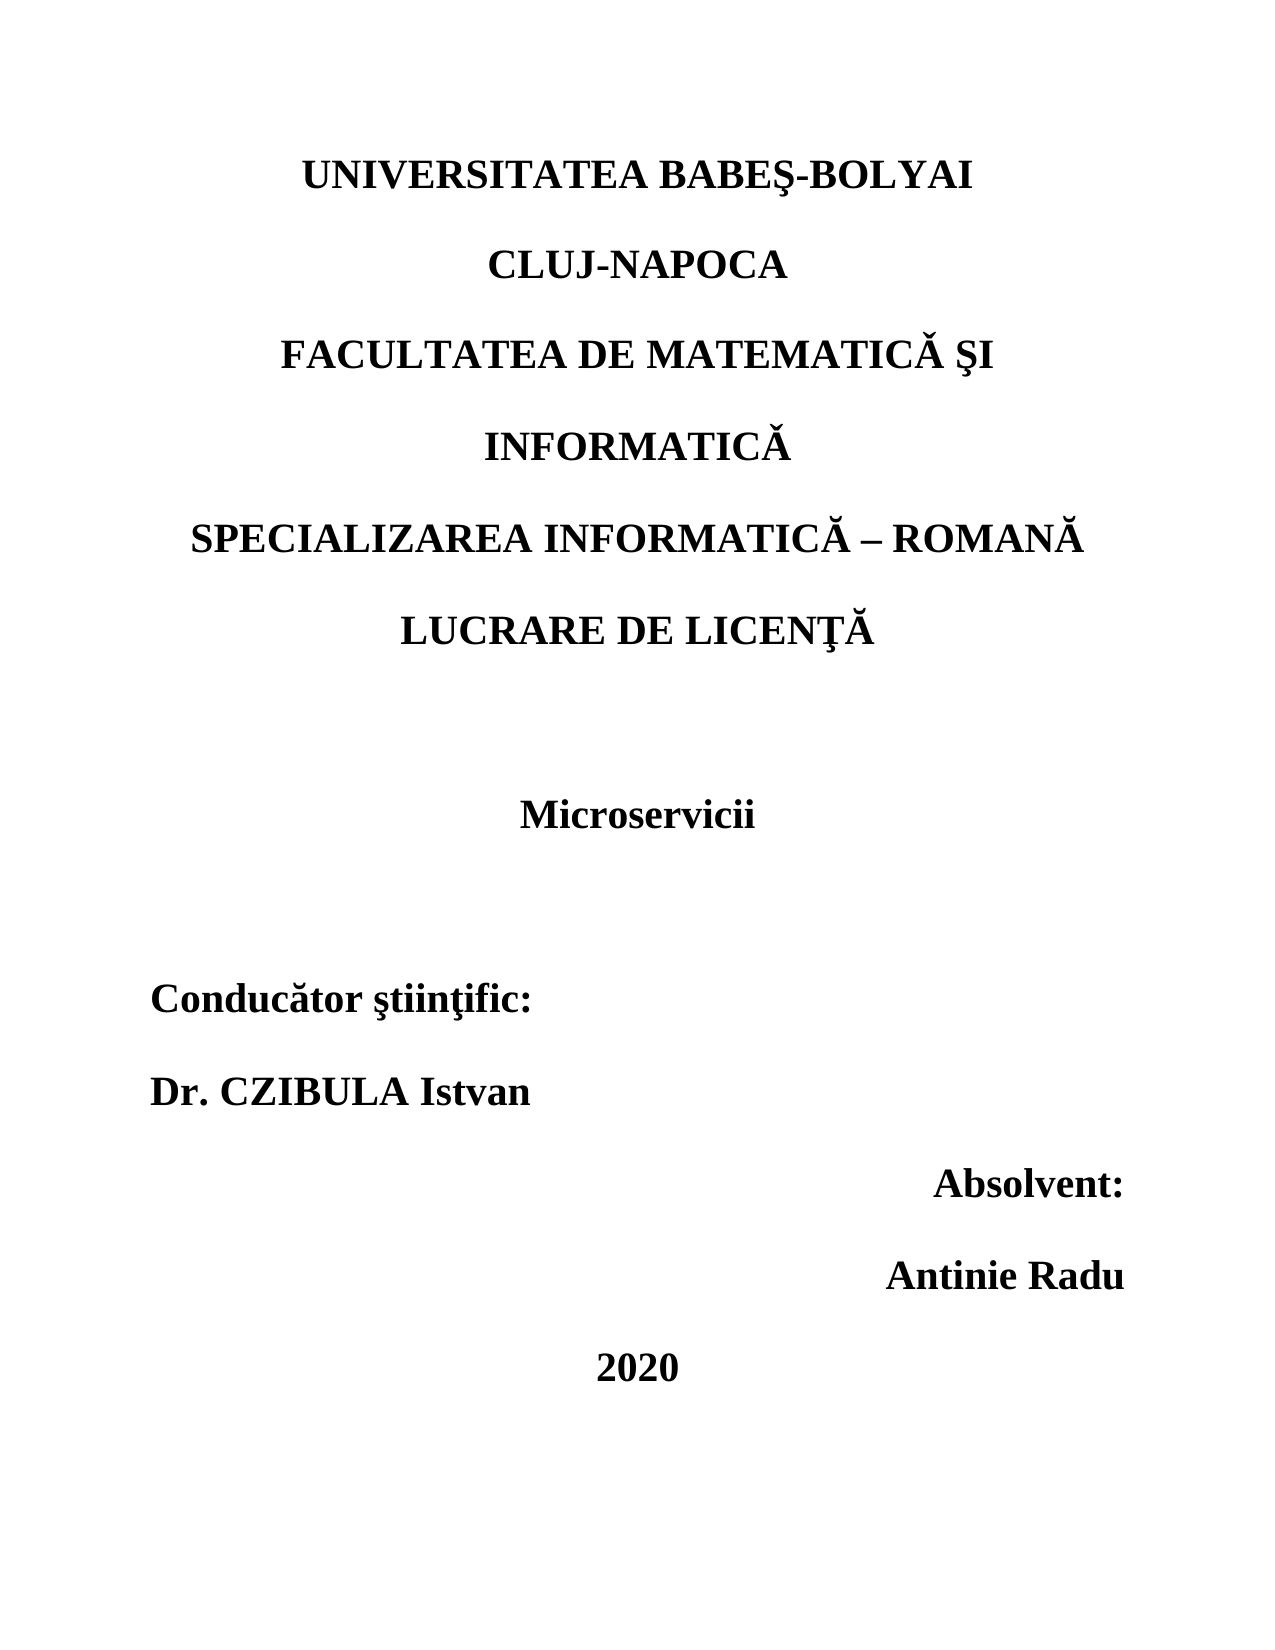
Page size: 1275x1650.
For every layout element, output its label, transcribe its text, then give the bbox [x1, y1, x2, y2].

text Absolvent: [150, 1158, 1125, 1206]
text 2020 [150, 1342, 1125, 1390]
text UNIVERSITATEA BABEŞ-BOLYAI [150, 150, 1125, 198]
text LUCRARE DE LICENŢĂ [150, 606, 1125, 653]
text INFORMATICǍ [150, 421, 1125, 469]
text Antinie Radu [150, 1250, 1125, 1298]
text Conducător ştiinţific: [150, 974, 1125, 1022]
text SPECIALIZAREA INFORMATICĂ – ROMANĂ [150, 513, 1125, 561]
text Dr. CZIBULA Istvan [150, 1066, 1125, 1114]
text CLUJ-NAPOCA [150, 240, 1125, 288]
text FACULTATEA DE MATEMATICǍ ŞI [150, 329, 1125, 377]
text Microservicii [150, 790, 1125, 838]
